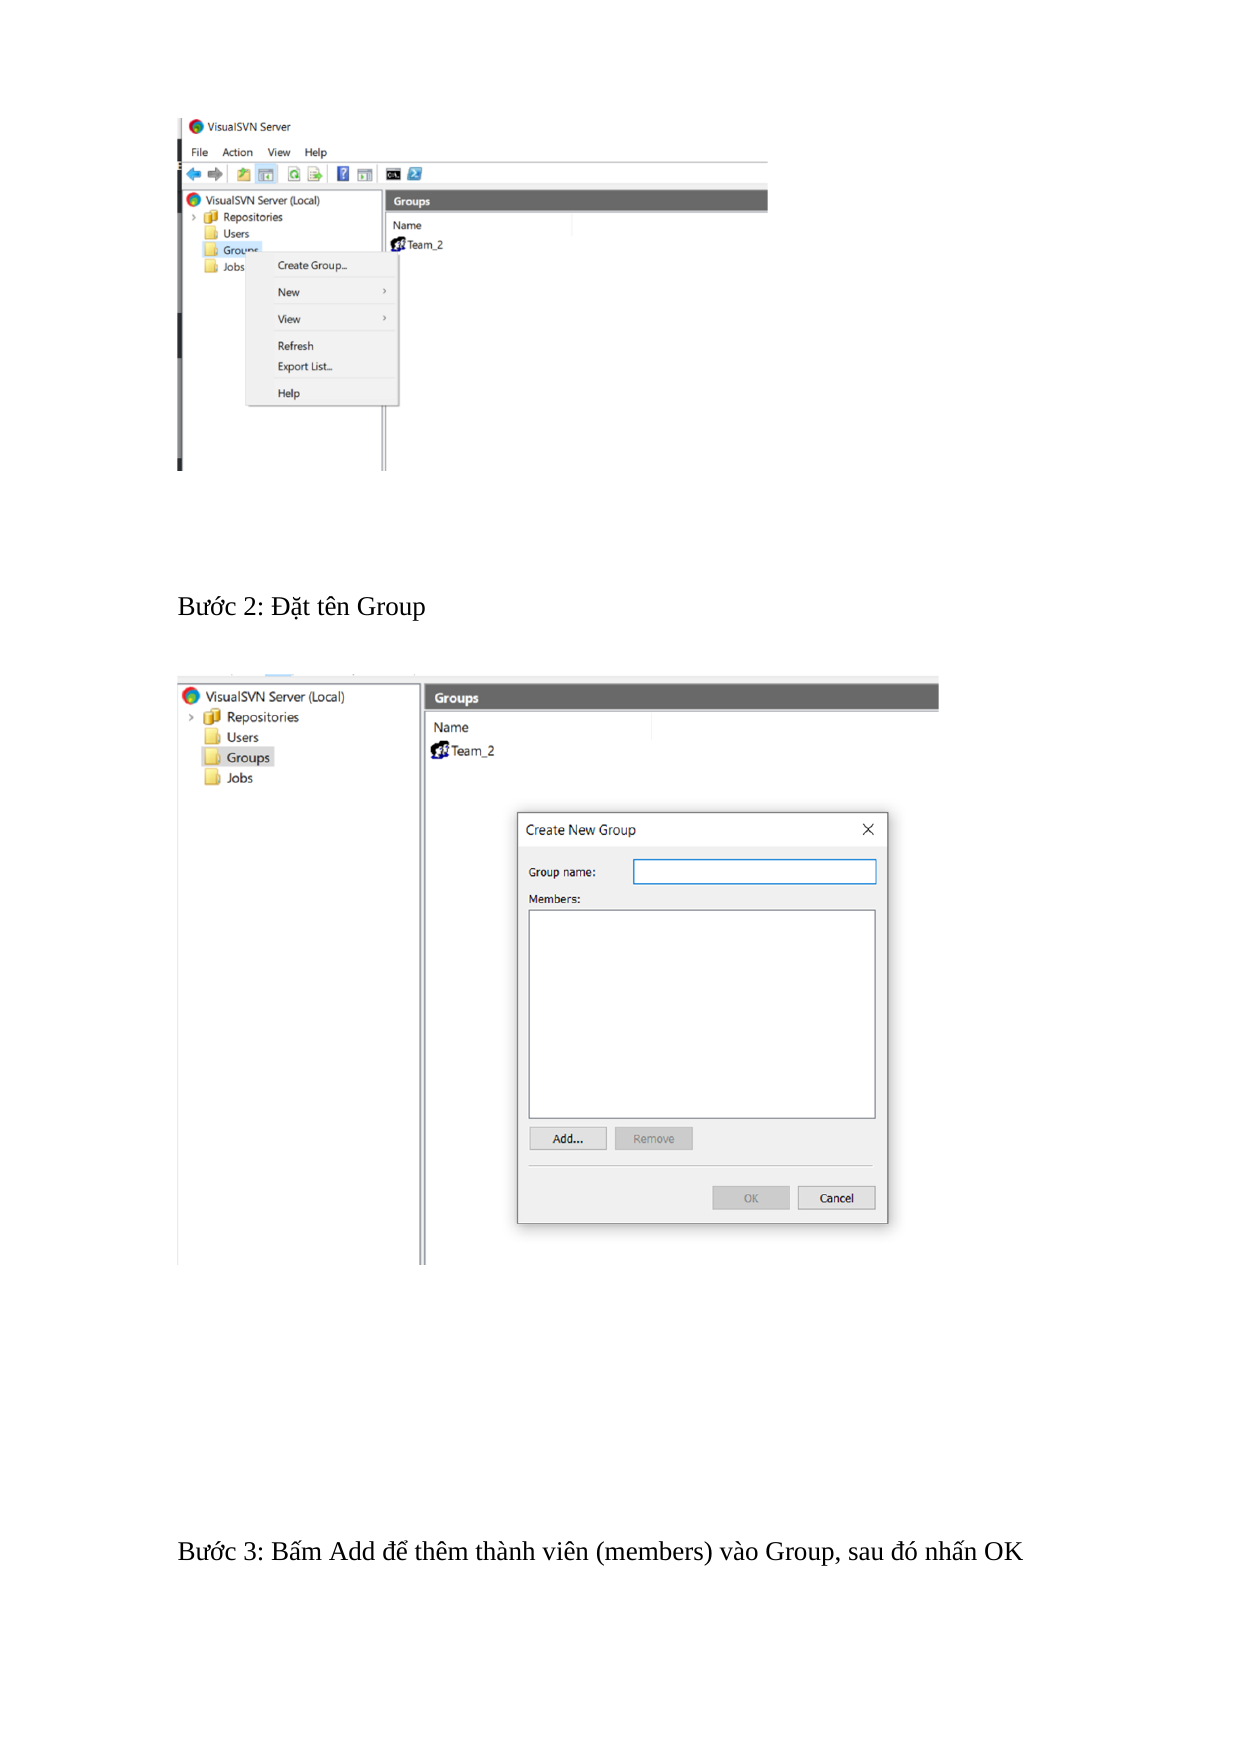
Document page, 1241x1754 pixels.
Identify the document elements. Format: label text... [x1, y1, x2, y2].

picture [177, 118, 768, 471]
picture [177, 674, 939, 1265]
text Bước 3: Bấm Add để thêm thành viên (members) vào Group, sau đó nhấn OK [177, 1535, 1152, 1566]
text Bước 2: Đặt tên Group [177, 590, 1152, 621]
